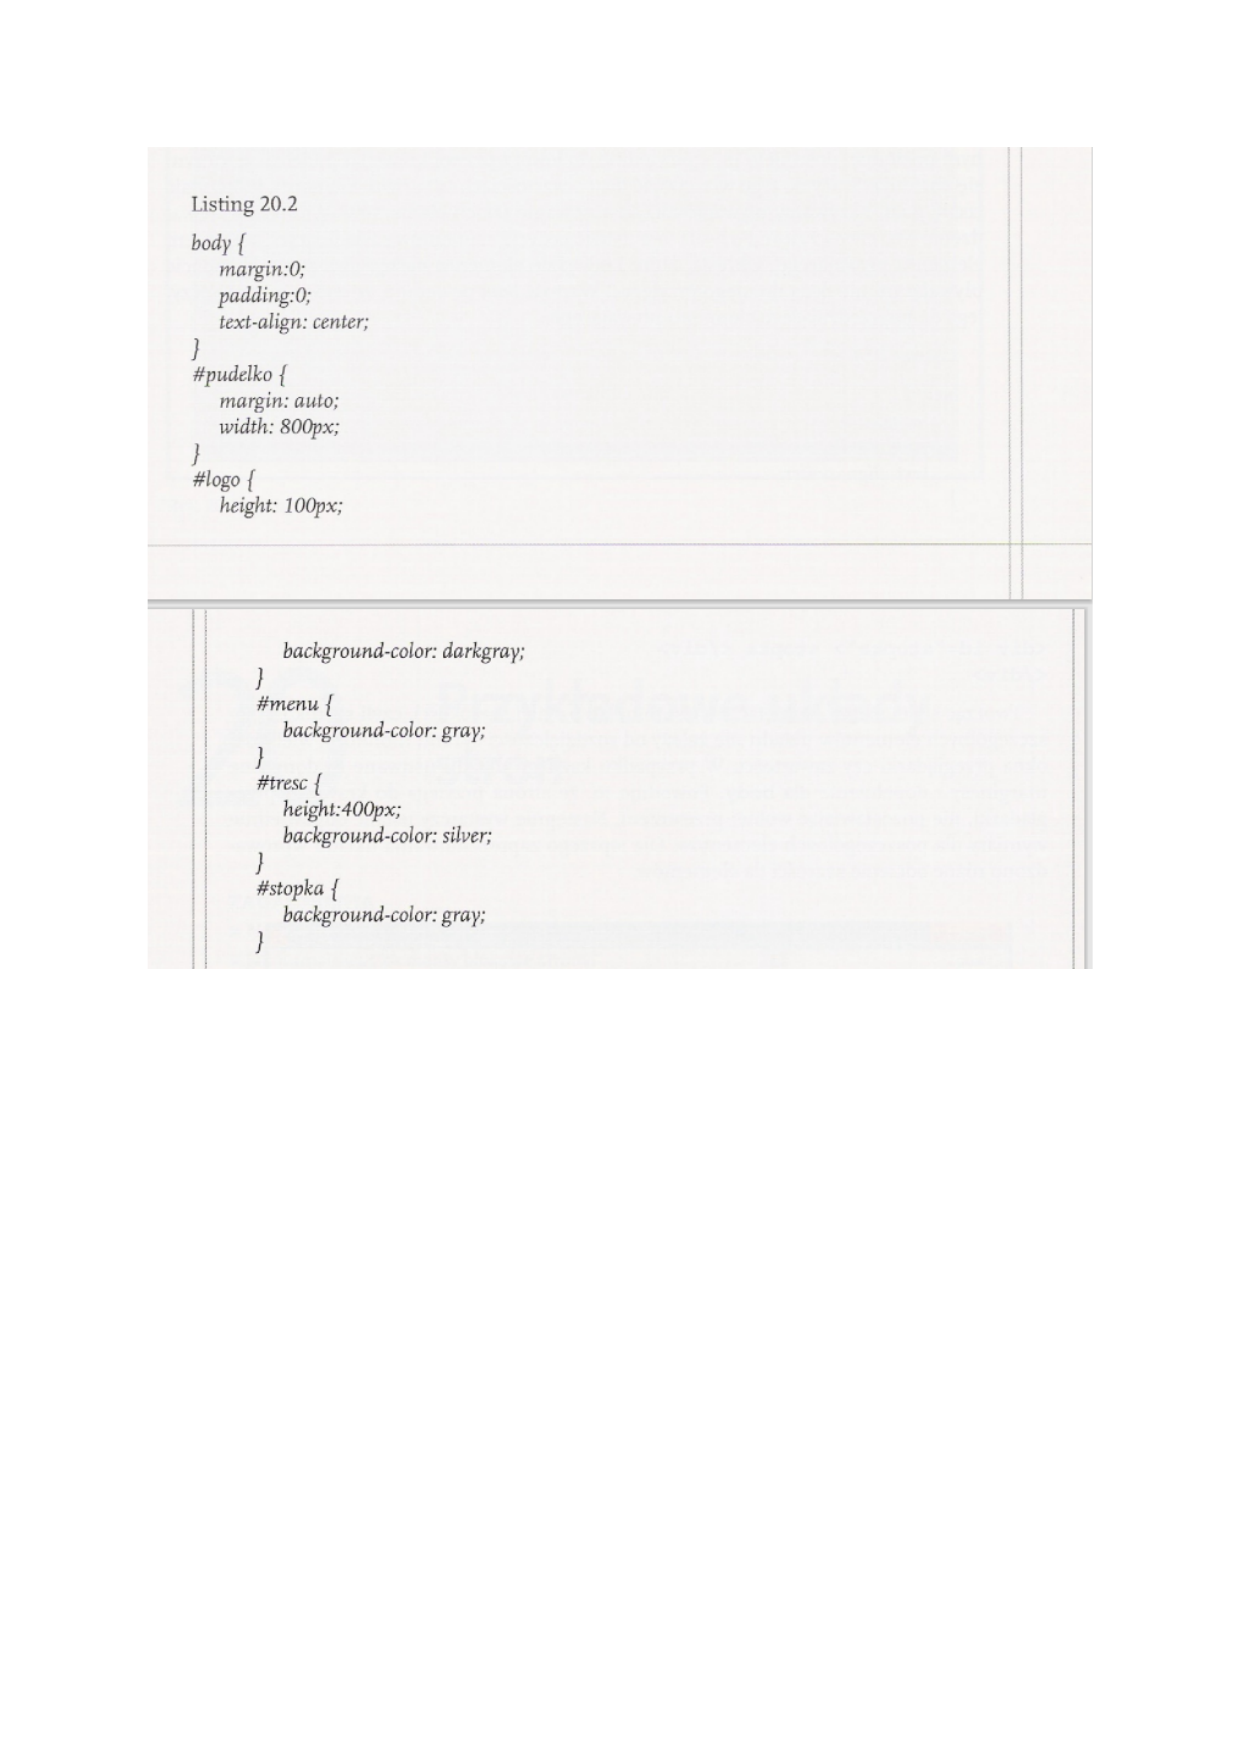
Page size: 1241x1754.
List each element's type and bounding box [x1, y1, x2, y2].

picture [147, 147, 1093, 969]
